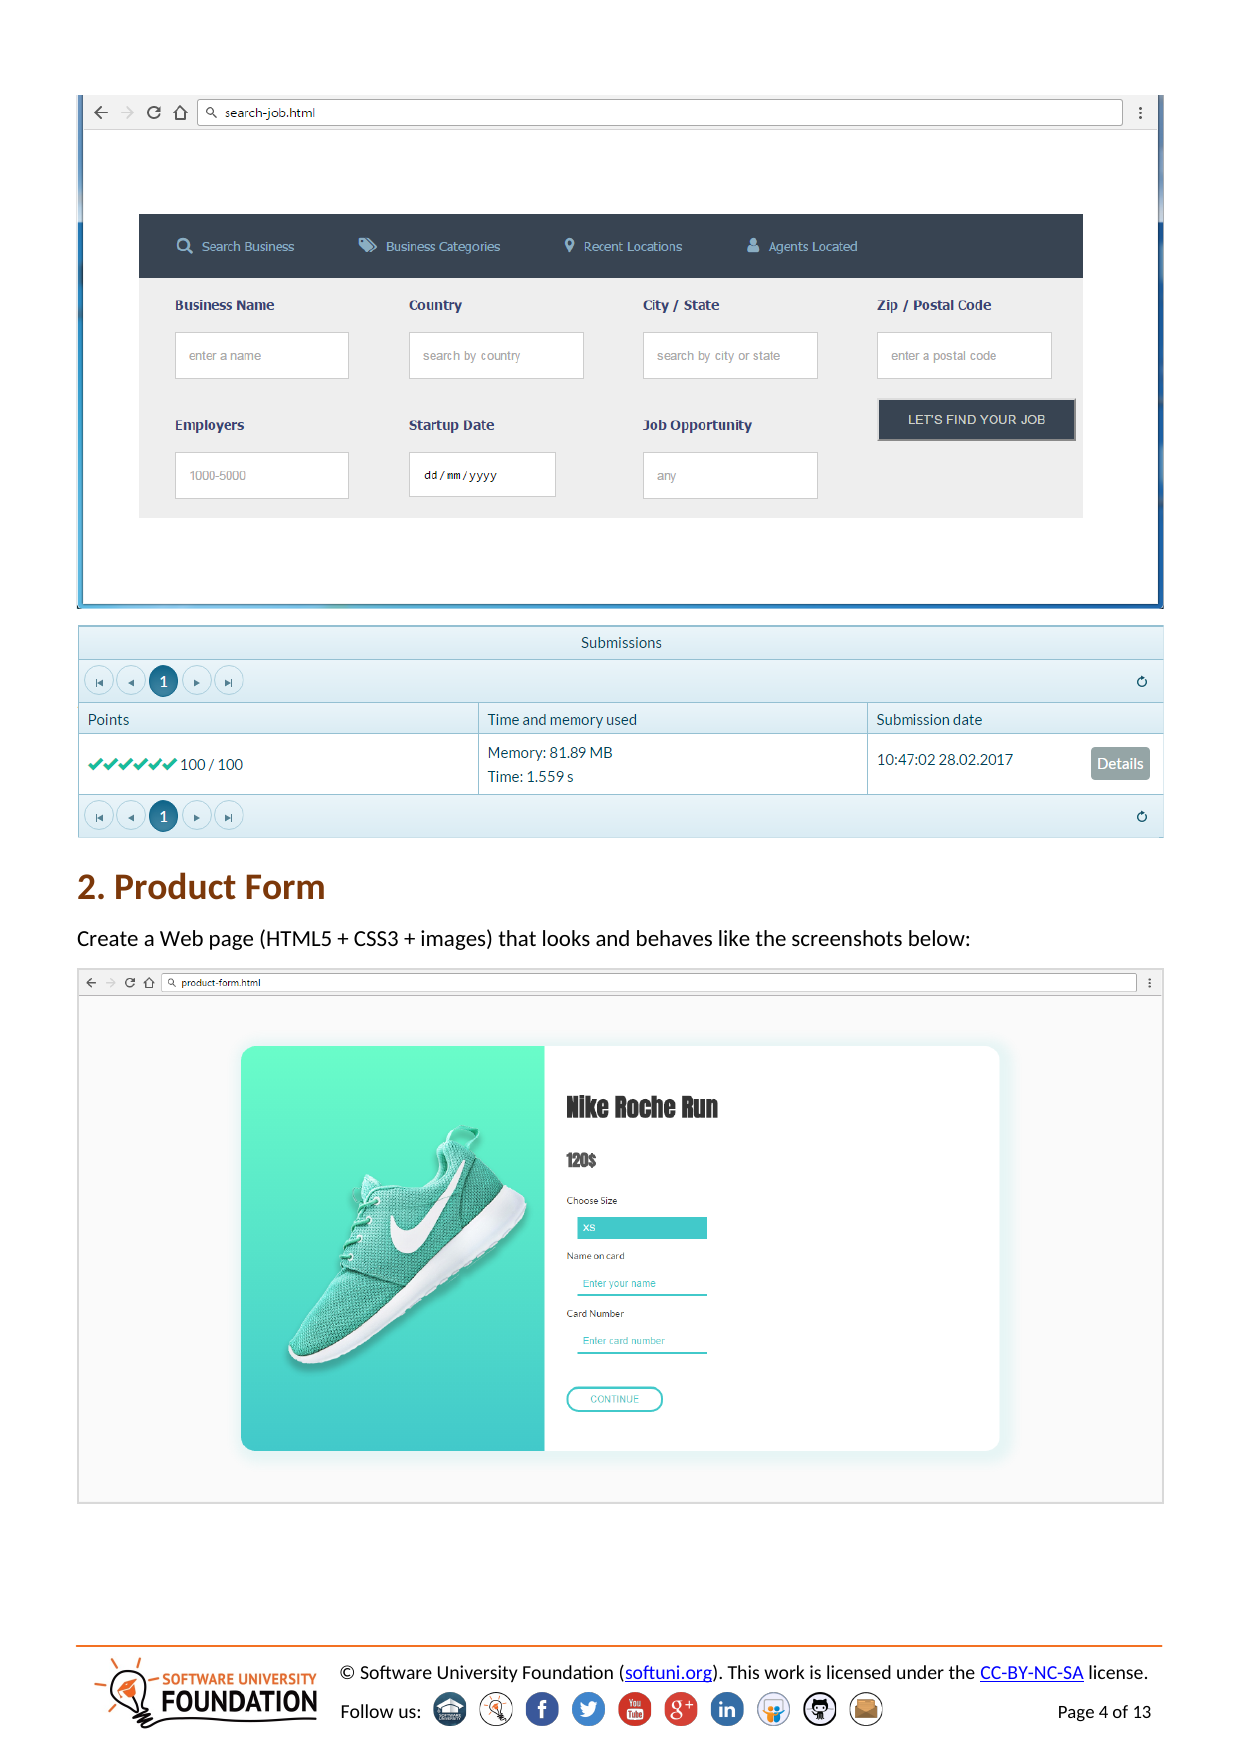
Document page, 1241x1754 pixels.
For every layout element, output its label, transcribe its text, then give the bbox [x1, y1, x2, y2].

text Create a Web page (HTML5 + CSS3 + images) that looks and behaves like the screenshots below: [77, 924, 1163, 952]
picture [79, 970, 1162, 1502]
picture [479, 1692, 513, 1726]
picture [803, 1692, 837, 1726]
picture [618, 1692, 652, 1726]
picture [757, 1692, 790, 1726]
picture [433, 1692, 467, 1726]
picture [93, 1656, 317, 1729]
picture [849, 1692, 883, 1726]
picture [572, 1692, 605, 1726]
picture [76, 95, 1164, 609]
picture [76, 625, 1164, 838]
picture [664, 1692, 698, 1726]
picture [525, 1692, 559, 1726]
picture [710, 1692, 744, 1726]
subtitle Product Form [77, 863, 1163, 908]
